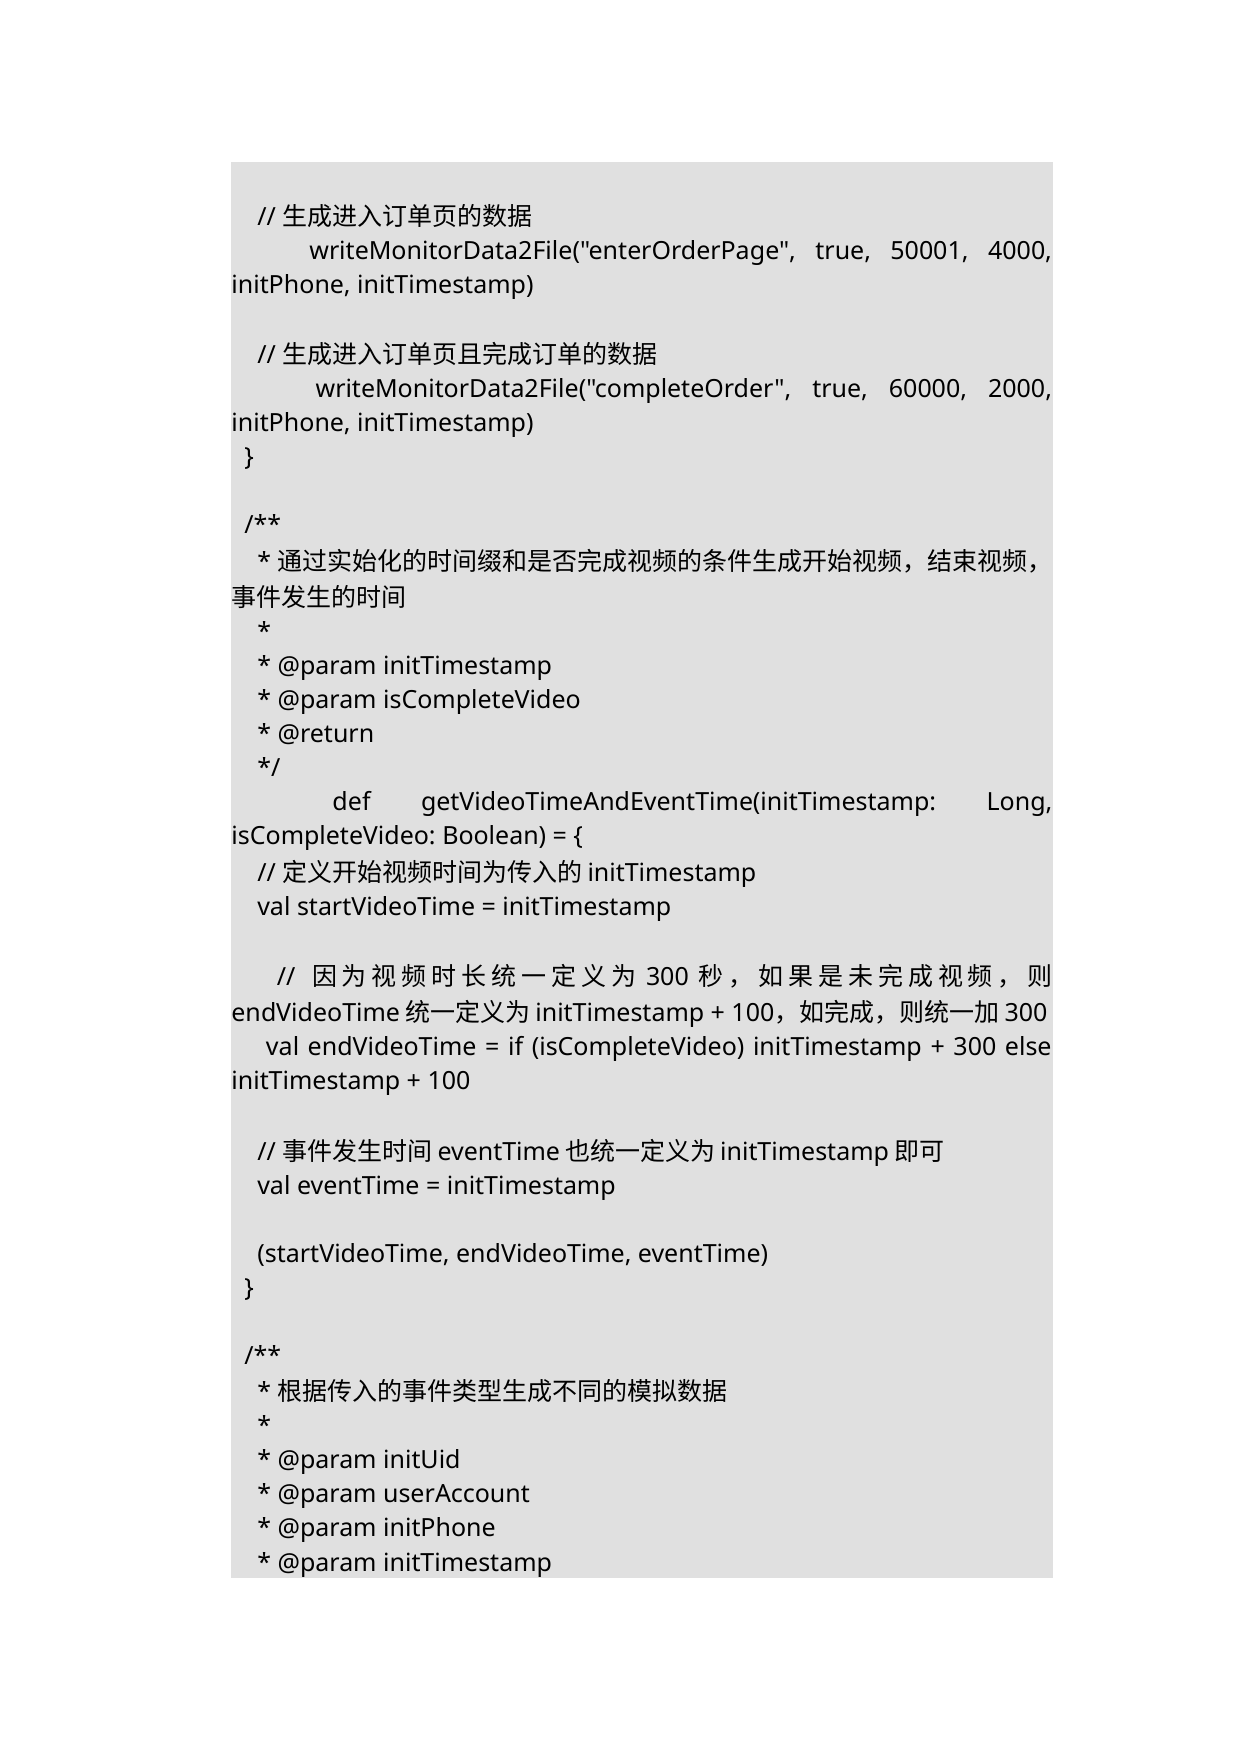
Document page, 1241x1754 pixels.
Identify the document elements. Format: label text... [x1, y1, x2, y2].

text * 通过实始化的时间缀和是否完成视频的条件生成开始视频，结束视频，事件发生的时间 [231, 541, 1053, 613]
text // 因为视频时长统一定义为300秒，如果是未完成视频，则endVideoTime统一定义为initTimestamp + 100，如完成，则统一加300 [231, 956, 1053, 1029]
text writeMonitorData2File("completeOrder", true, 60000, 2000, initPhone, initTimestamp) [231, 371, 1053, 439]
text def getVideoTimeAndEventTime(initTimestamp: Long, isCompleteVideo: Boolean) = { [231, 784, 1053, 852]
text } [231, 439, 1053, 473]
text (startVideoTime, endVideoTime, eventTime) [231, 1235, 1053, 1269]
text /** [231, 507, 1053, 541]
text writeMonitorData2File("enterOrderPage", true, 50001, 4000, initPhone, initTimestamp) [231, 232, 1053, 300]
text val eventTime = initTimestamp [231, 1167, 1053, 1201]
text * @param initPhone [231, 1510, 1053, 1544]
text * @param initUid [231, 1442, 1053, 1476]
text // 生成进入订单页且完成订单的数据 [231, 334, 1053, 371]
text * [231, 1408, 1053, 1442]
text * @return [231, 716, 1053, 750]
text val endVideoTime = if (isCompleteVideo) initTimestamp + 300 else initTimestamp + 100 [231, 1029, 1053, 1097]
text * @param initTimestamp [231, 648, 1053, 682]
text * @param initTimestamp [231, 1544, 1053, 1578]
text * @param userAccount [231, 1476, 1053, 1510]
text // 生成进入订单页的数据 [231, 196, 1053, 232]
text } [231, 1269, 1053, 1303]
text * @param isCompleteVideo [231, 682, 1053, 716]
text */ [231, 750, 1053, 784]
text // 事件发生时间eventTime也统一定义为initTimestamp即可 [231, 1131, 1053, 1167]
text // 定义开始视频时间为传入的initTimestamp [231, 852, 1053, 888]
text val startVideoTime = initTimestamp [231, 888, 1053, 922]
text * 根据传入的事件类型生成不同的模拟数据 [231, 1372, 1053, 1408]
text * [231, 613, 1053, 648]
text /** [231, 1338, 1053, 1372]
